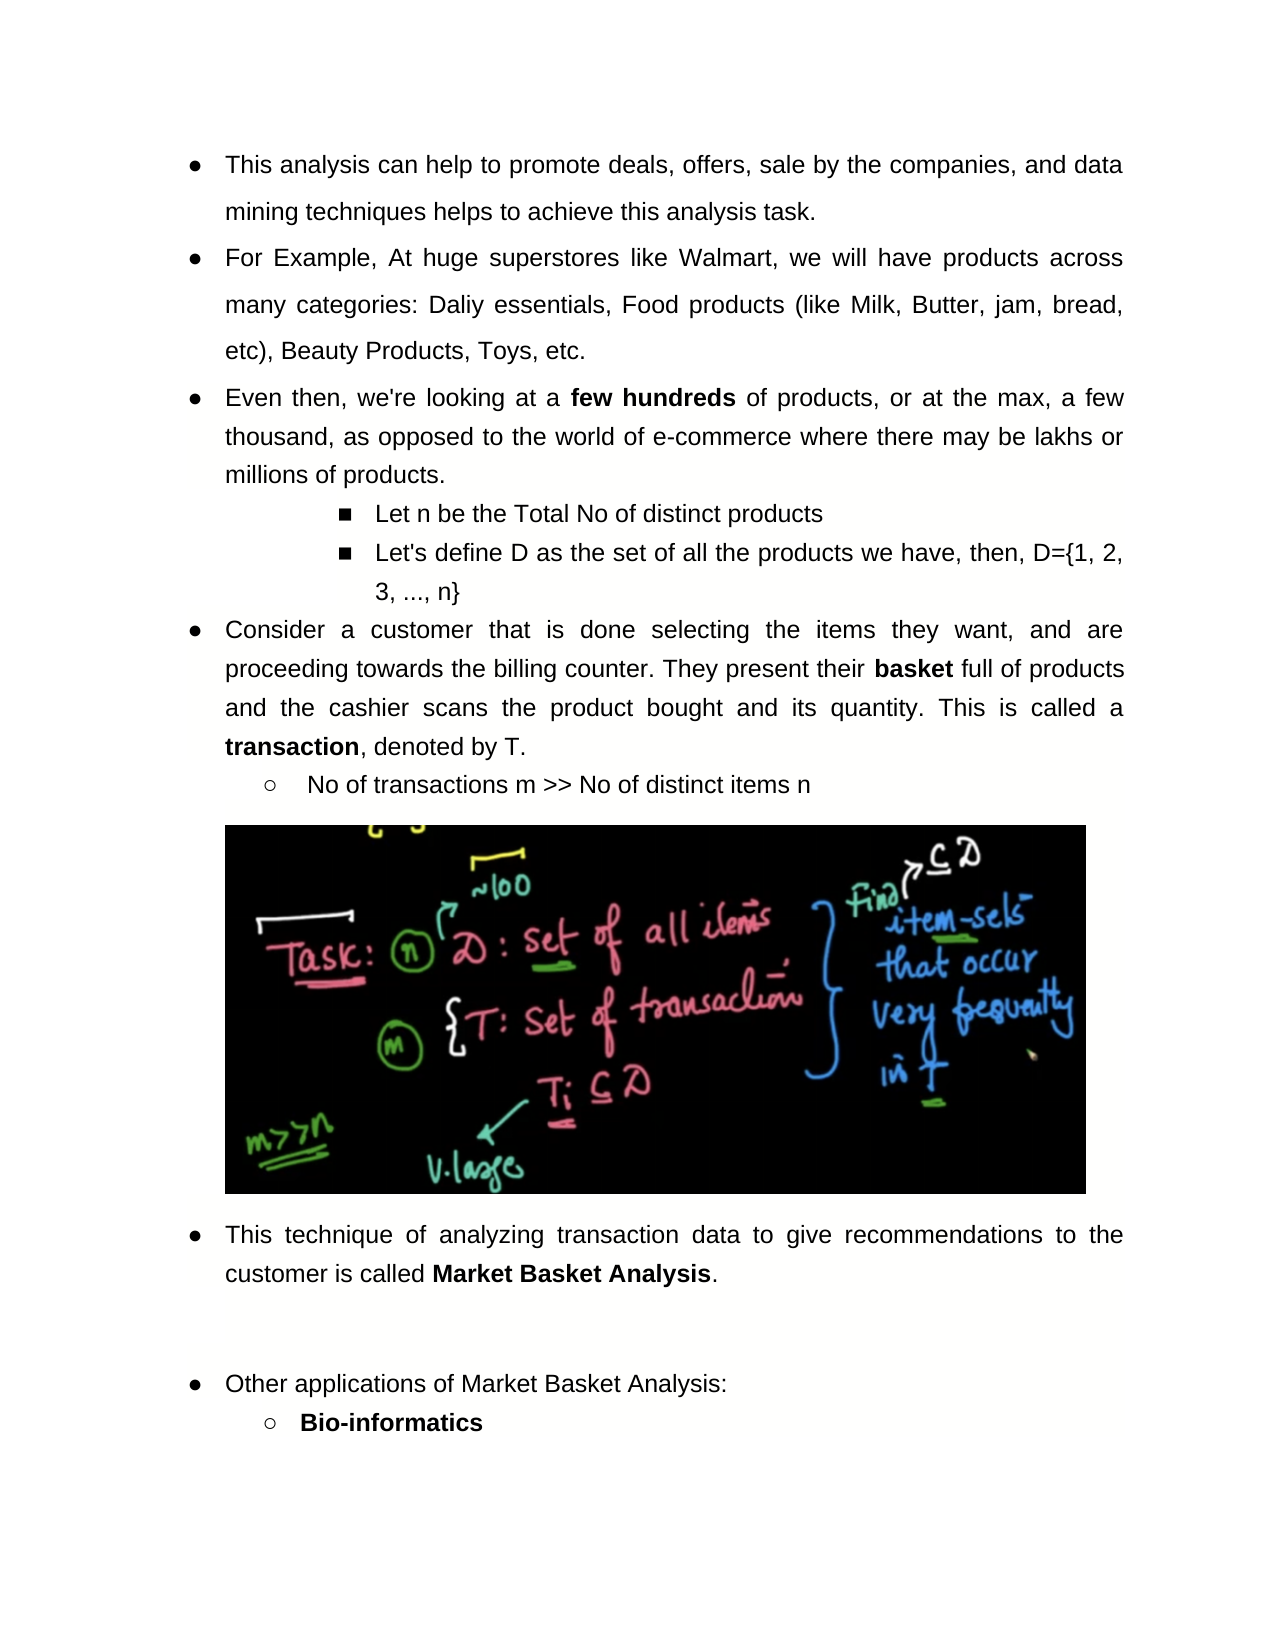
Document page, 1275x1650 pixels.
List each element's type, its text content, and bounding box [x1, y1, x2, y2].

list Other applications of Market Basket Analysis: [187, 1369, 1125, 1398]
picture [225, 825, 1086, 1194]
list Bio-informatics [262, 1408, 1125, 1437]
list This analysis can help to promote deals, offers, sale by the companies, and data mining techniques helps to achieve this analysis task. [187, 150, 1125, 225]
list Let n be the Total No of distinct products [337, 499, 1125, 528]
list For Example, At huge superstores like Walmart, we will have products across many categories: Daliy essentials, Food products (like Milk, Butter, jam, bread, etc), Beauty Products, Toys, etc. [187, 243, 1125, 365]
list Even then, we're looking at a few hundreds of products, or at the max, a few thousand, as opposed to the world of e-commerce where there may be lakhs or millions of products. [187, 383, 1125, 489]
list No of transactions m >> No of distinct items n [262, 770, 1125, 799]
list This technique of analyzing transaction data to give recommendations to the customer is called Market Basket Analysis. [187, 1220, 1125, 1287]
list Consider a customer that is done selecting the items they want, and are proceeding towards the billing counter. They present their basket full of products and the cashier scans the product bought and its quantity. This is called a transaction, denoted by T. [187, 615, 1125, 760]
list Let's define D as the set of all the products we have, then, D={1, 2, 3, ..., n} [337, 538, 1125, 605]
